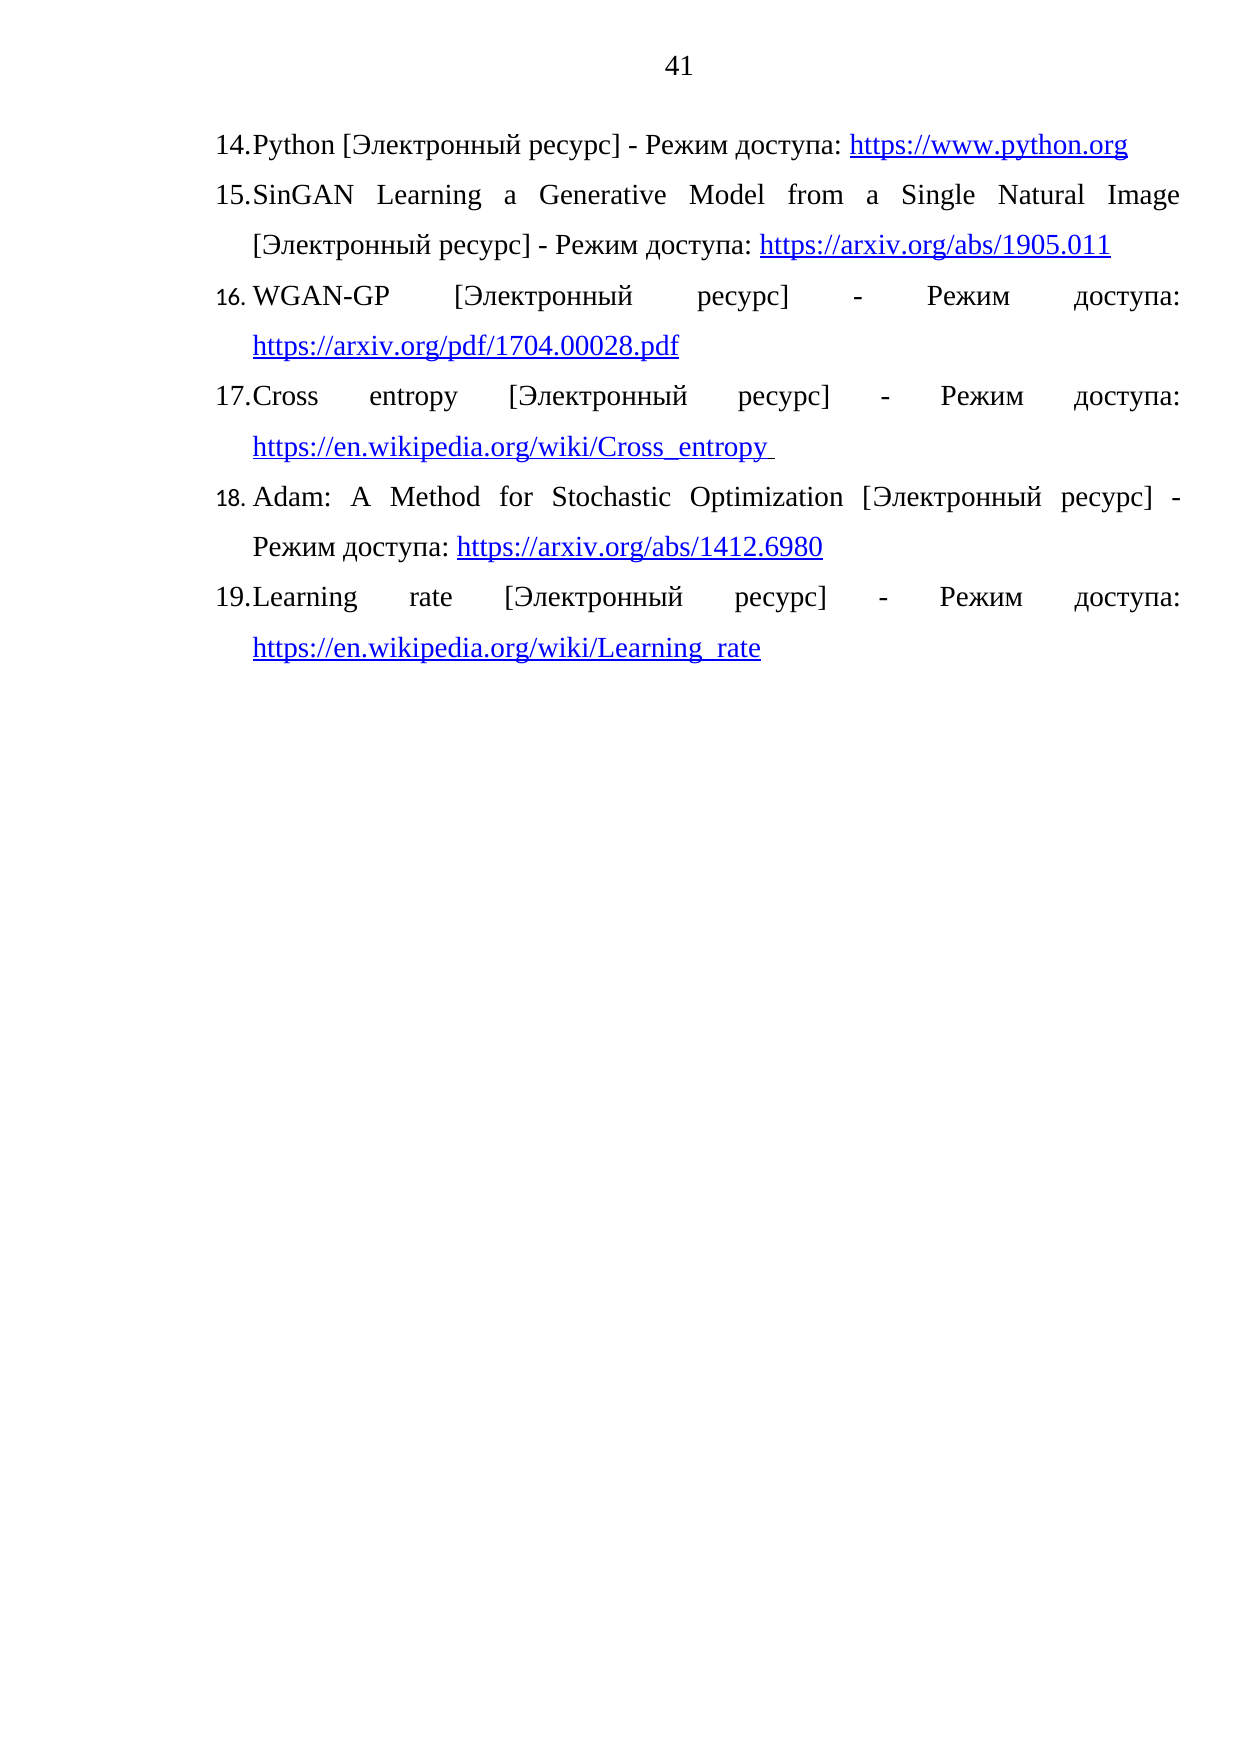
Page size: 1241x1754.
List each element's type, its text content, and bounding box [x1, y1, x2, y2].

list WGAN-GP [Электронный ресурс] - Режим доступа: https://arxiv.org/pdf/1704.00028.pdf [215, 278, 1181, 362]
list SinGAN Learning a Generative Model from a Single Natural Image [Электронный ресурс] - Режим доступа: https://arxiv.org/abs/1905.011 [215, 177, 1181, 261]
list Cross entropy [Электронный ресурс] - Режим доступа: https://en.wikipedia.org/wiki/Cross_entropy [215, 378, 1181, 462]
list Python [Электронный ресурс] - Режим доступа: https://www.python.org [215, 127, 1181, 160]
list Learning rate [Электронный ресурс] - Режим доступа: https://en.wikipedia.org/wiki/Learning_rate [215, 579, 1181, 663]
list Adam: A Method for Stochastic Optimization [Электронный ресурс] - Режим доступа: https://arxiv.org/abs/1412.6980 [215, 479, 1181, 563]
